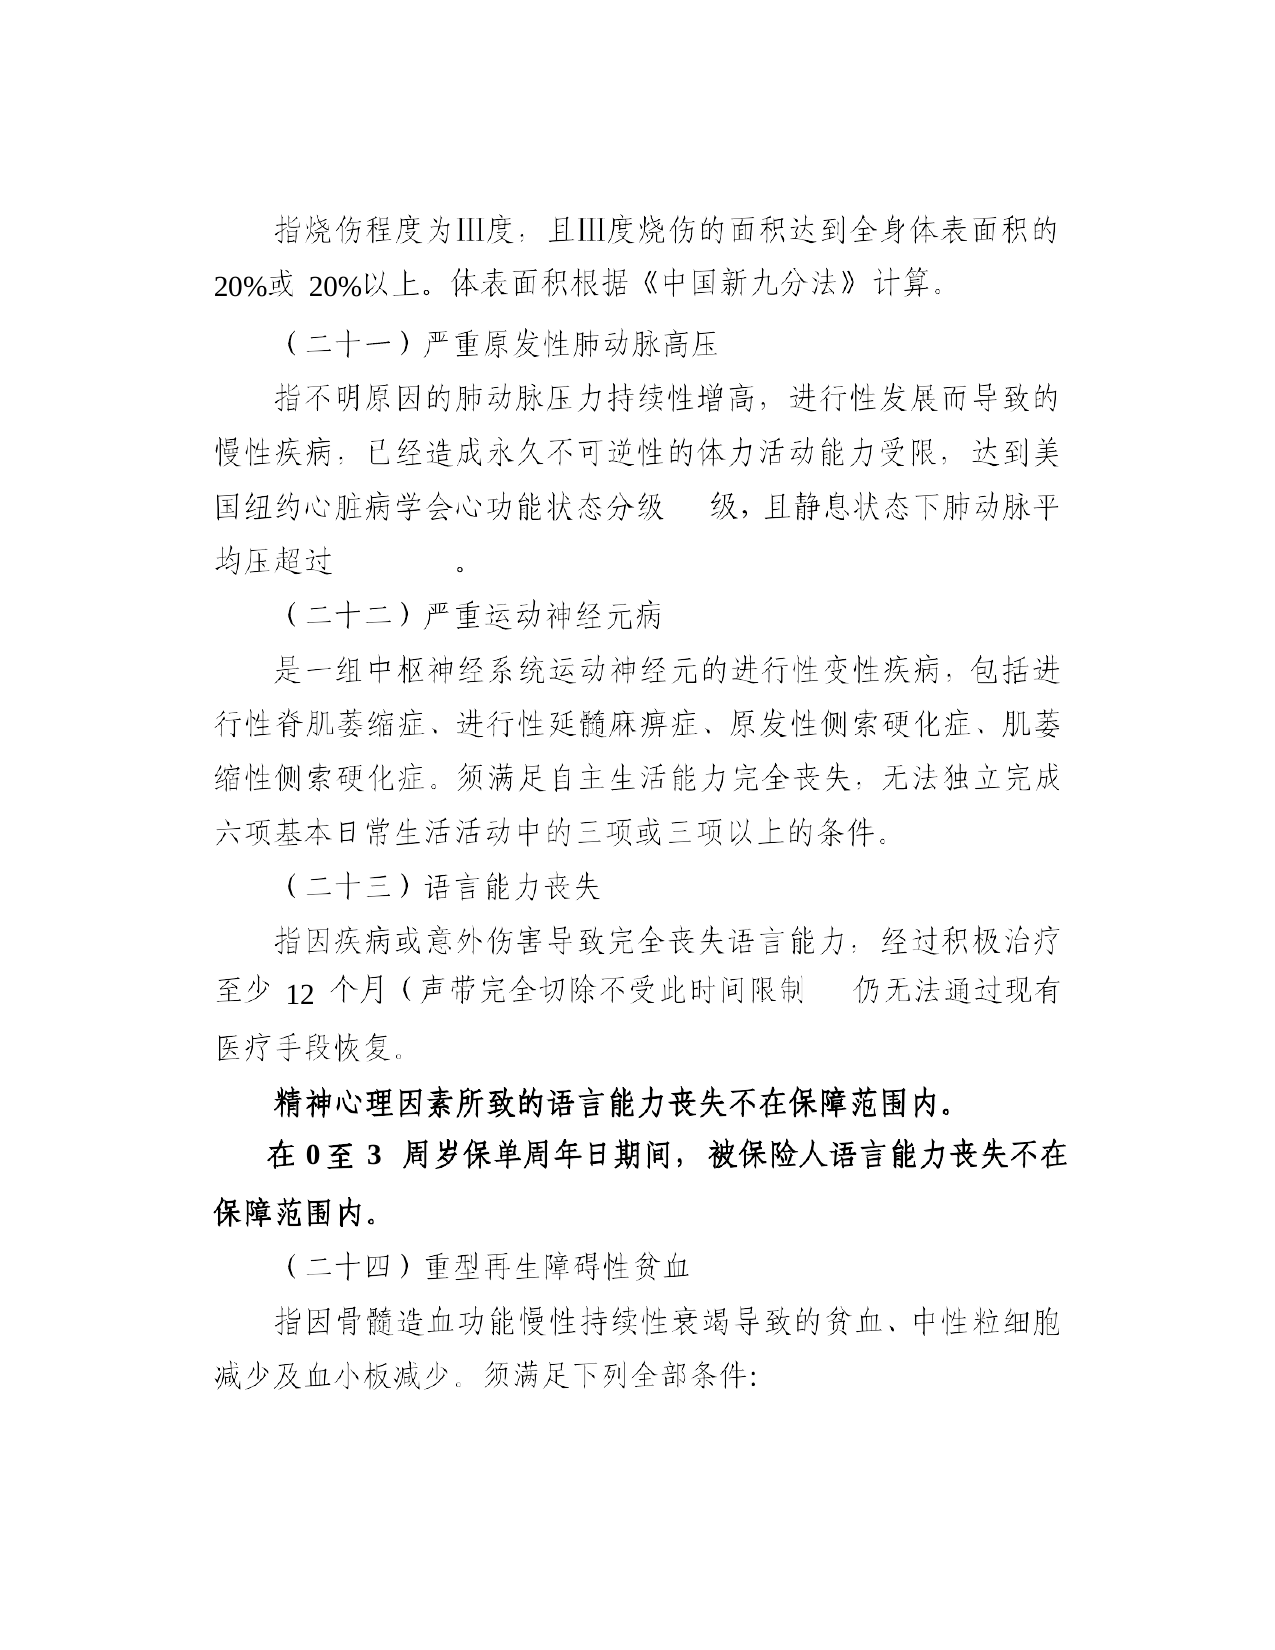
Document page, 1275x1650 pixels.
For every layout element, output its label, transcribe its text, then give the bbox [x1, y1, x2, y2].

picture [708, 1138, 1067, 1169]
picture [914, 1306, 1059, 1336]
picture [215, 437, 343, 467]
picture [335, 1251, 360, 1281]
picture [366, 875, 390, 897]
picture [217, 491, 664, 521]
picture [306, 1258, 331, 1275]
picture [403, 1139, 682, 1169]
picture [365, 606, 391, 623]
picture [215, 545, 332, 575]
picture [423, 599, 660, 630]
picture [882, 763, 1059, 791]
picture [214, 708, 437, 738]
picture [213, 1197, 374, 1227]
picture [881, 925, 1060, 955]
picture [972, 437, 1059, 467]
picture [420, 974, 803, 1004]
picture [268, 269, 293, 297]
picture [730, 708, 983, 738]
picture [218, 1033, 401, 1062]
picture [274, 1306, 894, 1336]
picture [457, 763, 570, 792]
picture [970, 654, 1060, 684]
picture [335, 600, 360, 629]
picture [548, 214, 1056, 244]
picture [367, 1254, 389, 1278]
picture [710, 491, 738, 520]
picture [457, 708, 710, 738]
picture [274, 925, 856, 955]
picture [274, 654, 951, 684]
picture [274, 383, 765, 412]
picture [371, 437, 946, 467]
picture [327, 1143, 353, 1169]
picture [764, 491, 1059, 521]
picture [306, 877, 331, 895]
picture [214, 762, 436, 792]
picture [335, 871, 360, 900]
picture [366, 817, 885, 847]
picture [267, 1139, 294, 1169]
picture [873, 267, 940, 297]
picture [216, 977, 241, 1002]
picture [244, 974, 249, 1003]
picture [644, 267, 854, 297]
picture [274, 214, 524, 244]
picture [424, 871, 600, 901]
picture [306, 606, 331, 623]
picture [214, 1360, 461, 1390]
picture [335, 329, 360, 358]
picture [423, 328, 717, 358]
picture [579, 762, 861, 792]
picture [215, 817, 355, 846]
picture [484, 1360, 755, 1389]
picture [853, 975, 1060, 1004]
picture [425, 1251, 689, 1281]
picture [274, 1086, 949, 1118]
picture [789, 383, 1057, 412]
picture [1002, 708, 1060, 738]
picture [306, 335, 331, 352]
picture [451, 268, 628, 297]
